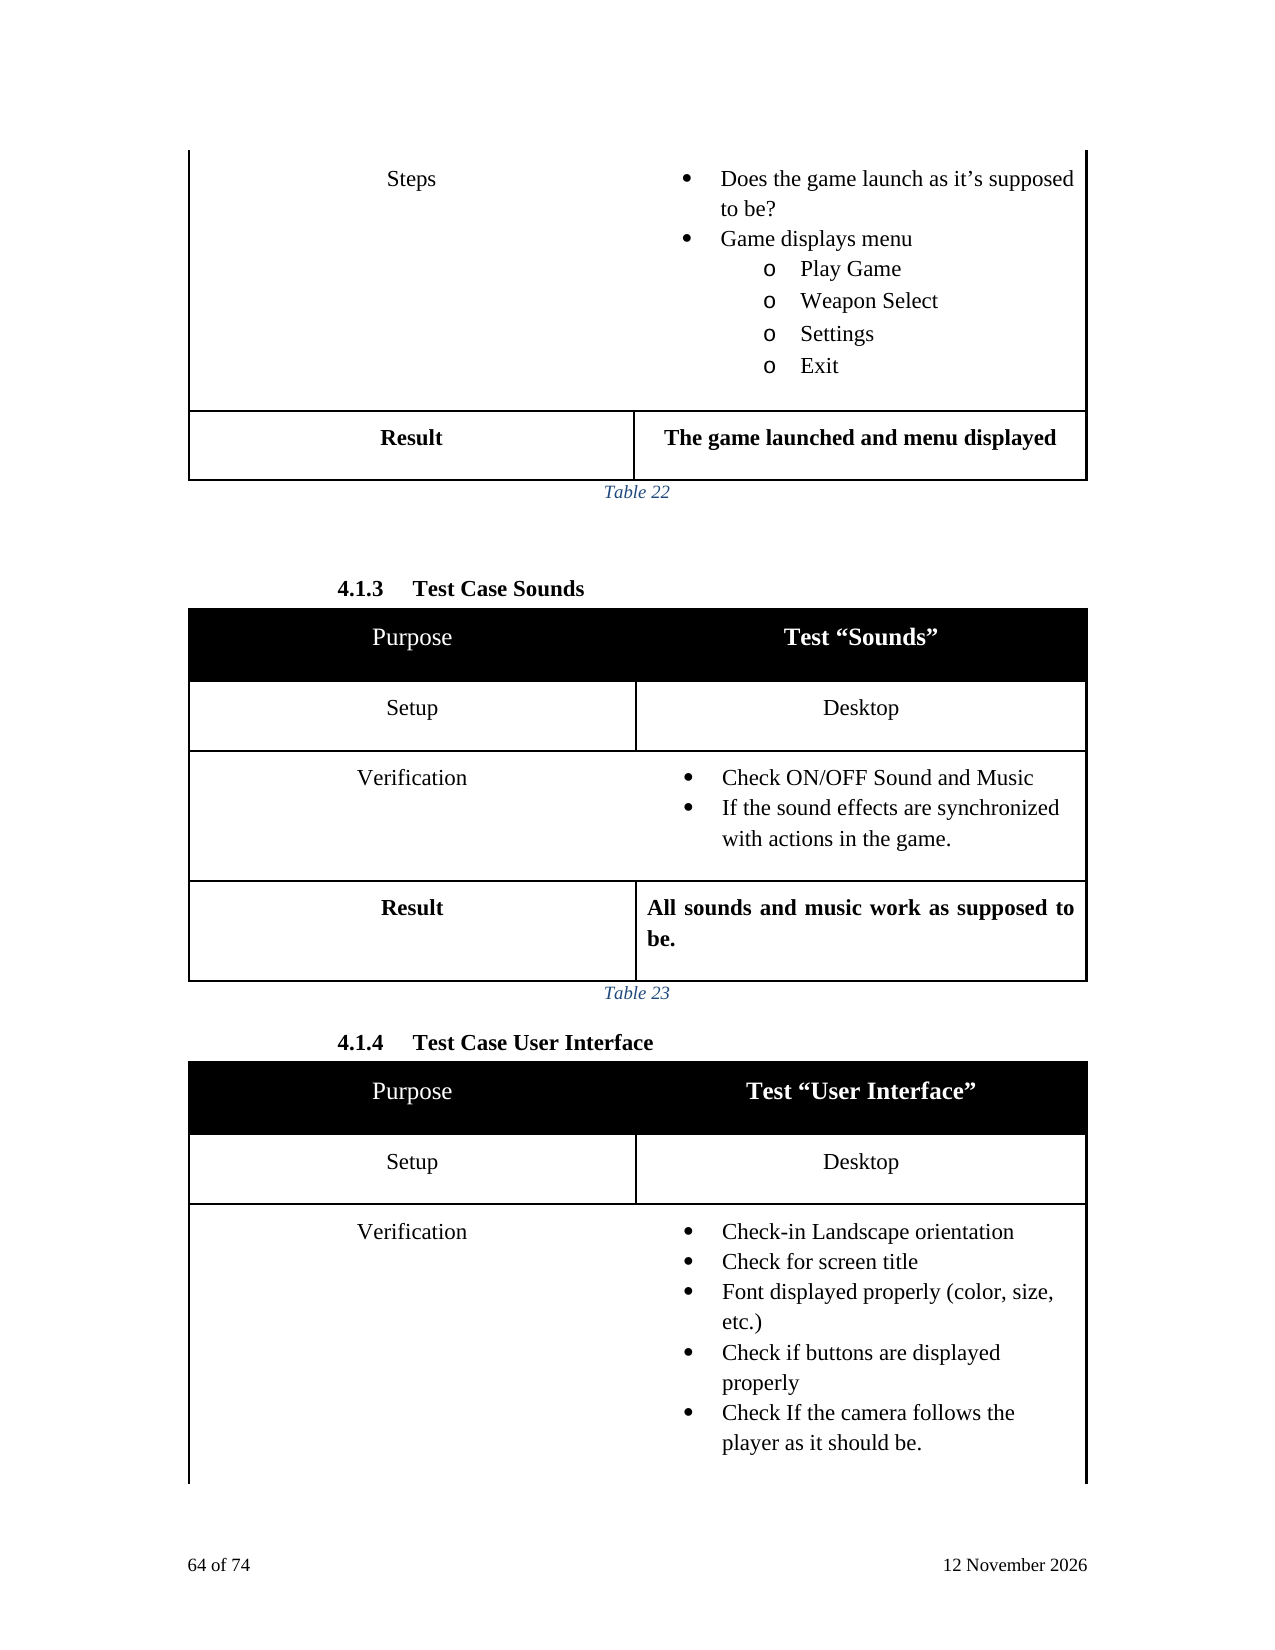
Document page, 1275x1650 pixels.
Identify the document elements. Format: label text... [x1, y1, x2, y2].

table_cell Result [190, 882, 635, 980]
table_header Test “User Interface” [636, 1063, 1085, 1133]
table_cell Setup [190, 1135, 635, 1203]
text Table 22 [187, 481, 1087, 503]
table_header Test “Sounds” [636, 610, 1085, 680]
table_cell Check ON/OFF Sound and Music If the sound effects are synchronized with actions in the game. [636, 752, 1085, 880]
table_header Purpose [190, 1063, 636, 1133]
table_cell Verification [190, 1205, 636, 1484]
table_header Purpose [190, 610, 636, 680]
table_cell Steps [190, 150, 634, 409]
table_cell Setup [190, 682, 635, 750]
subtitle Test Case User Interface [337, 1028, 1087, 1055]
table_cell Desktop [637, 1135, 1085, 1203]
table_cell Verification [190, 752, 636, 880]
table_cell Does the game launch as it’s supposed to be? Game displays menu Play Game Weapon Select Settings Exit [634, 150, 1085, 409]
subtitle Test Case Sounds [337, 575, 1087, 601]
table_cell Check-in Landscape orientation Check for screen title Font displayed properly (color, size, etc.) Check if buttons are displayed properly Check If the camera follows the player as it should be. [636, 1205, 1085, 1484]
text Table 23 [187, 982, 1087, 1003]
table_cell All sounds and music work as supposed to be. [637, 882, 1085, 980]
table_cell The game launched and menu displayed [635, 412, 1085, 479]
table_cell Result [190, 412, 633, 479]
table_cell Desktop [637, 682, 1085, 750]
